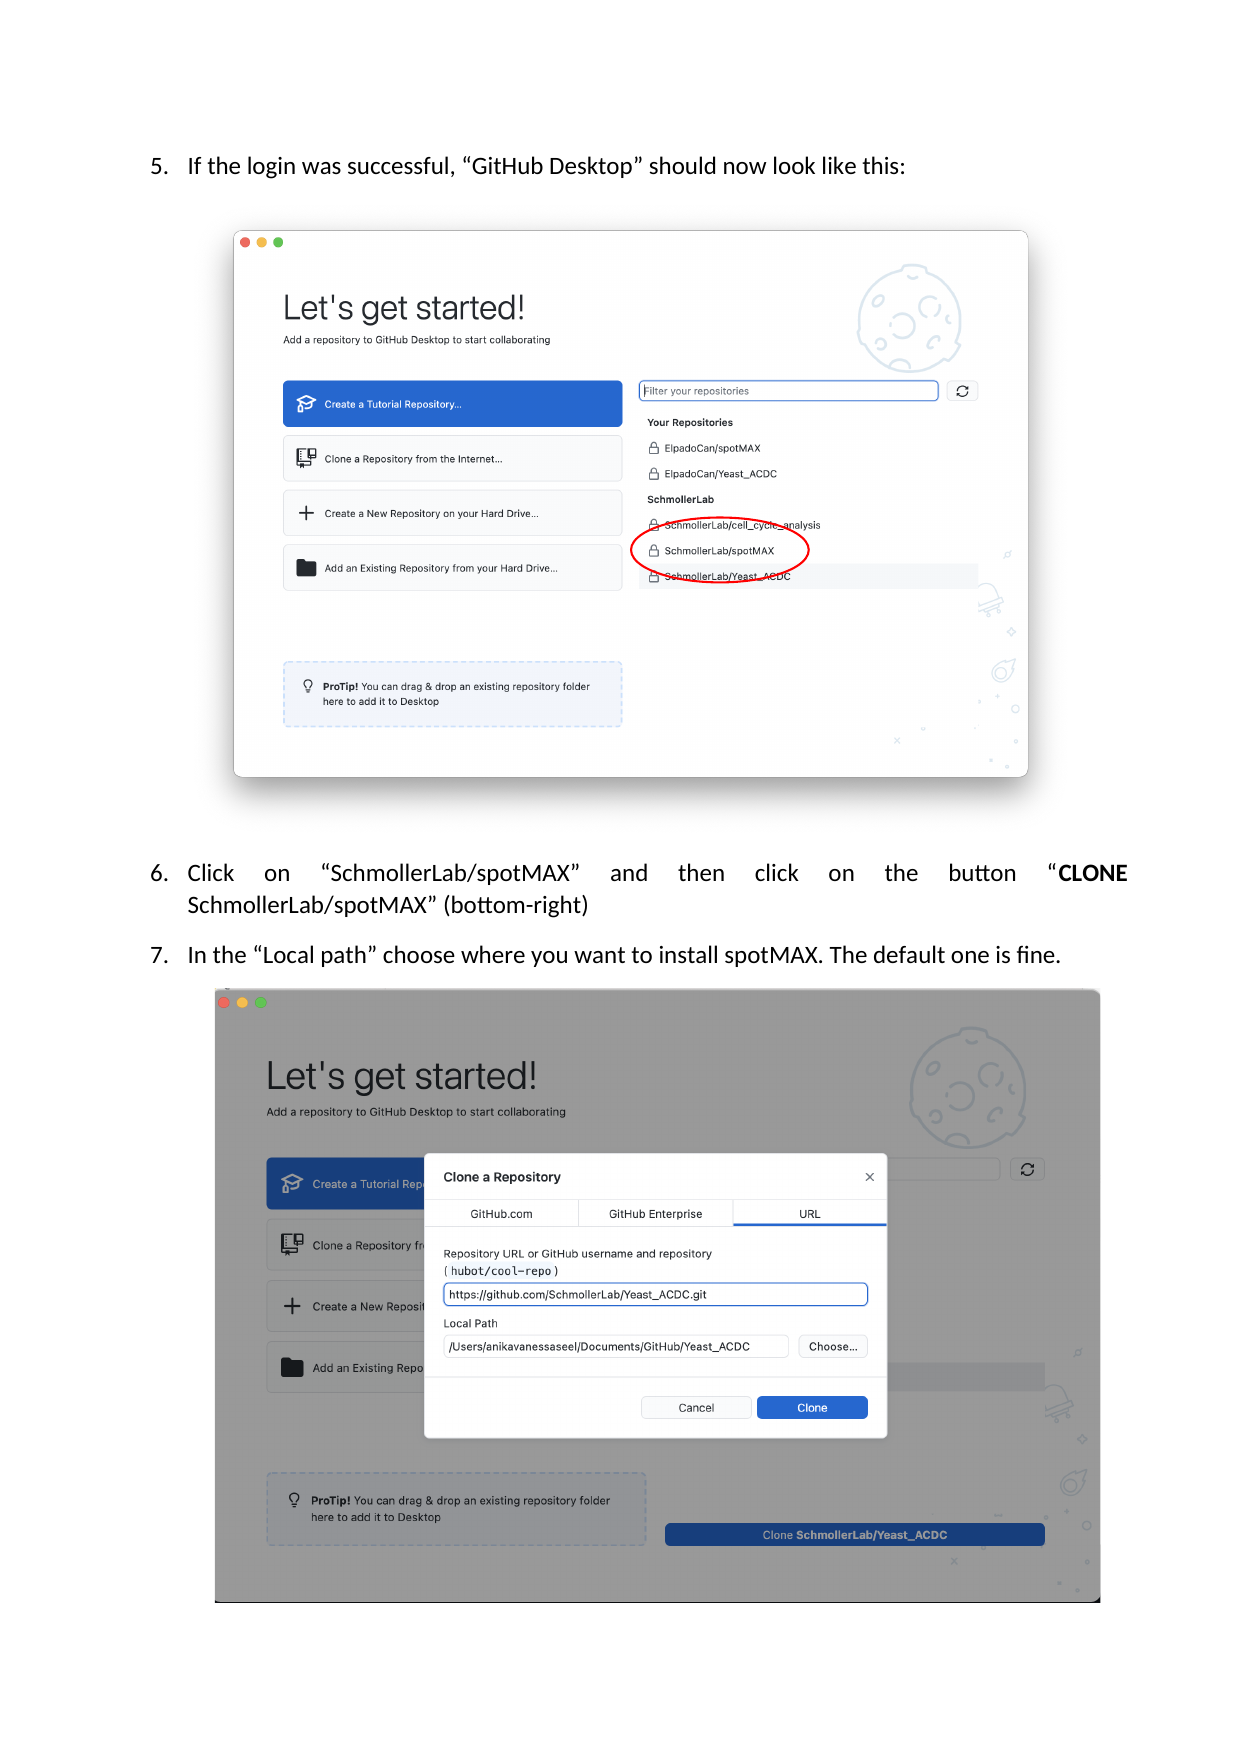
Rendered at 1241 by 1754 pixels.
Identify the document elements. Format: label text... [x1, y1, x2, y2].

list If the login was successful, “GitHub Desktop” should now look like this: [150, 150, 1128, 181]
list Click on “SchmollerLab/spotMAX” and then click on the button “CLONE SchmollerLab/spotMAX” (bottom-right) [150, 857, 1128, 920]
picture [214, 988, 1101, 1603]
list In the “Local path” choose where you want to install spotMAX. The default one is fine. [150, 939, 1128, 970]
picture [187, 199, 1074, 838]
